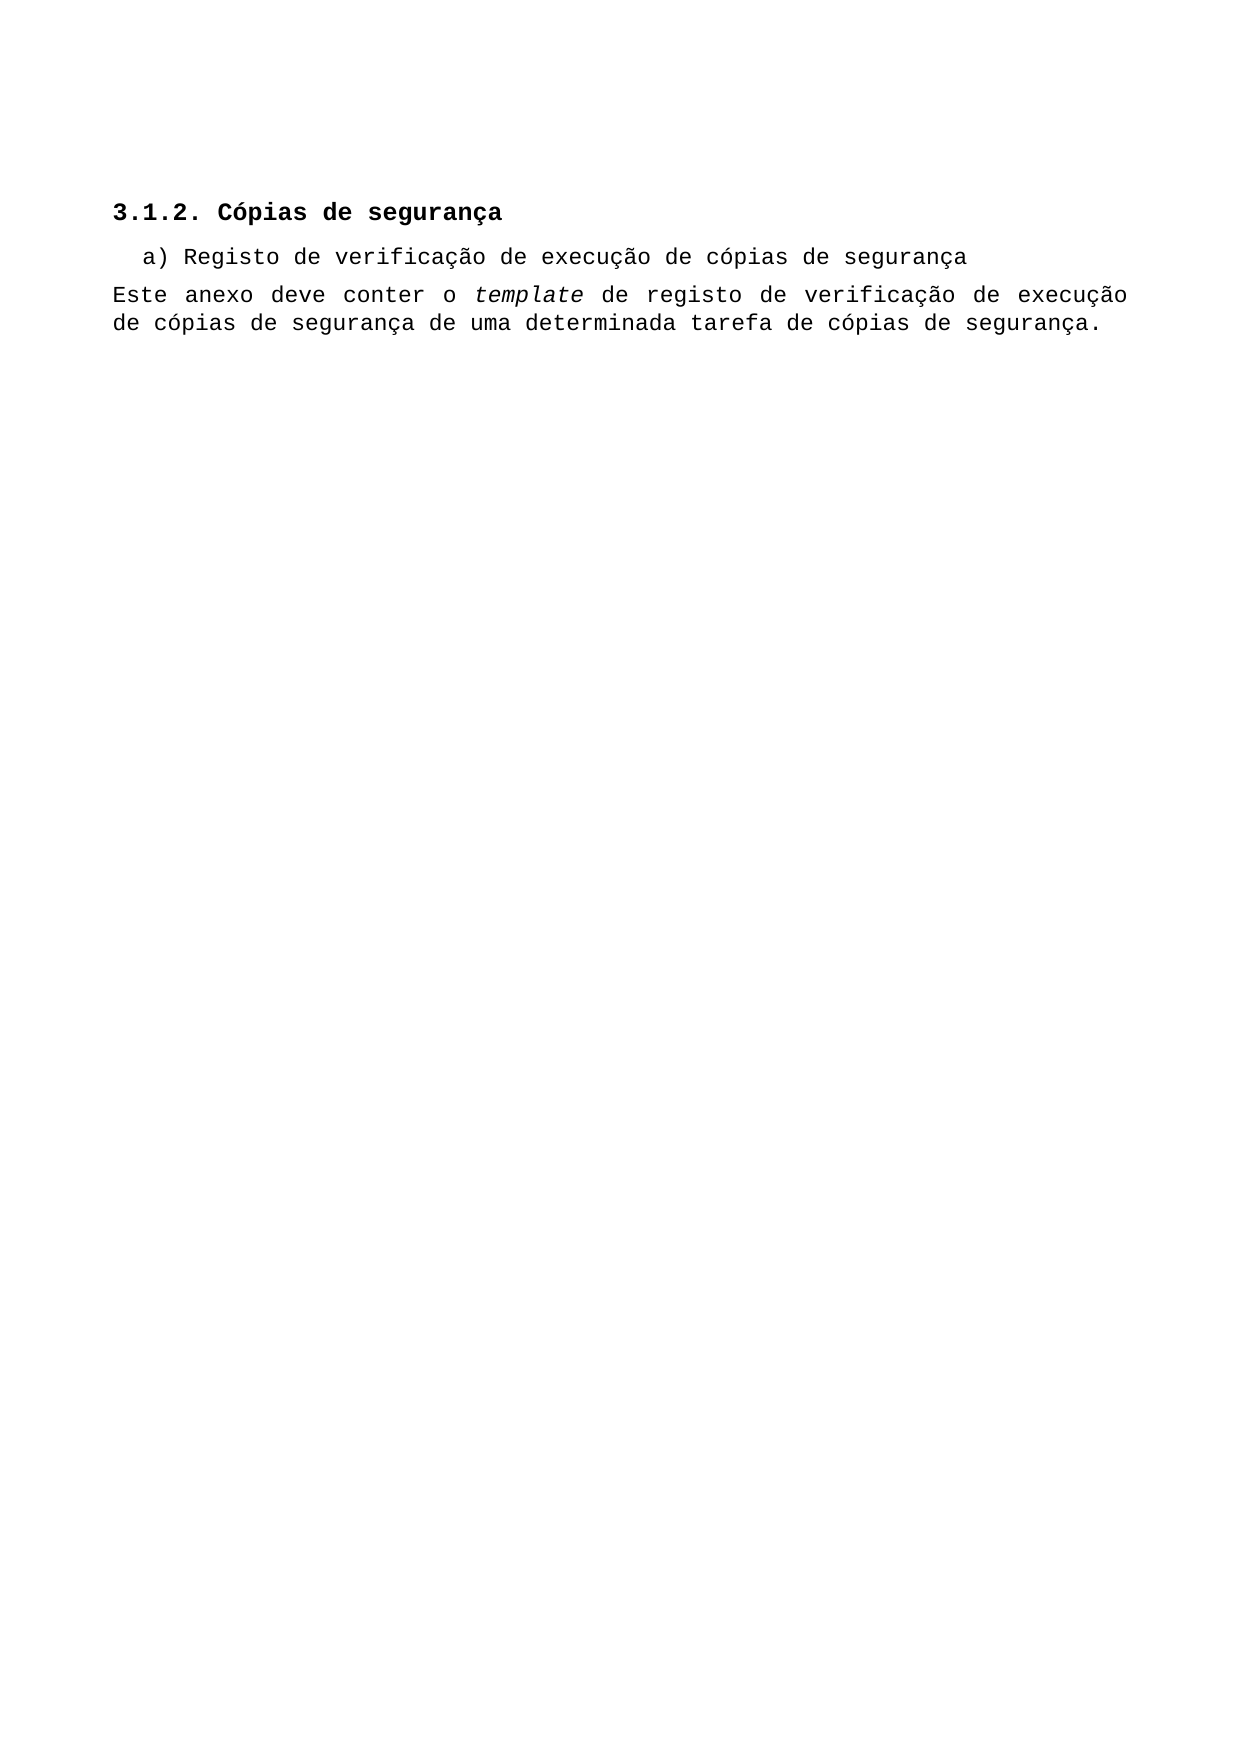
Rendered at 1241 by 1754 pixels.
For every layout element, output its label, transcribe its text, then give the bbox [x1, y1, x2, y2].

text Cópias de segurança [112, 200, 1128, 228]
text Este anexo deve conter o template de registo de verificação de execução de cópias de segurança de uma determinada tarefa de cópias de segurança. [112, 283, 1128, 337]
text Registo de verificação de execução de cópias de segurança [118, 245, 1128, 271]
